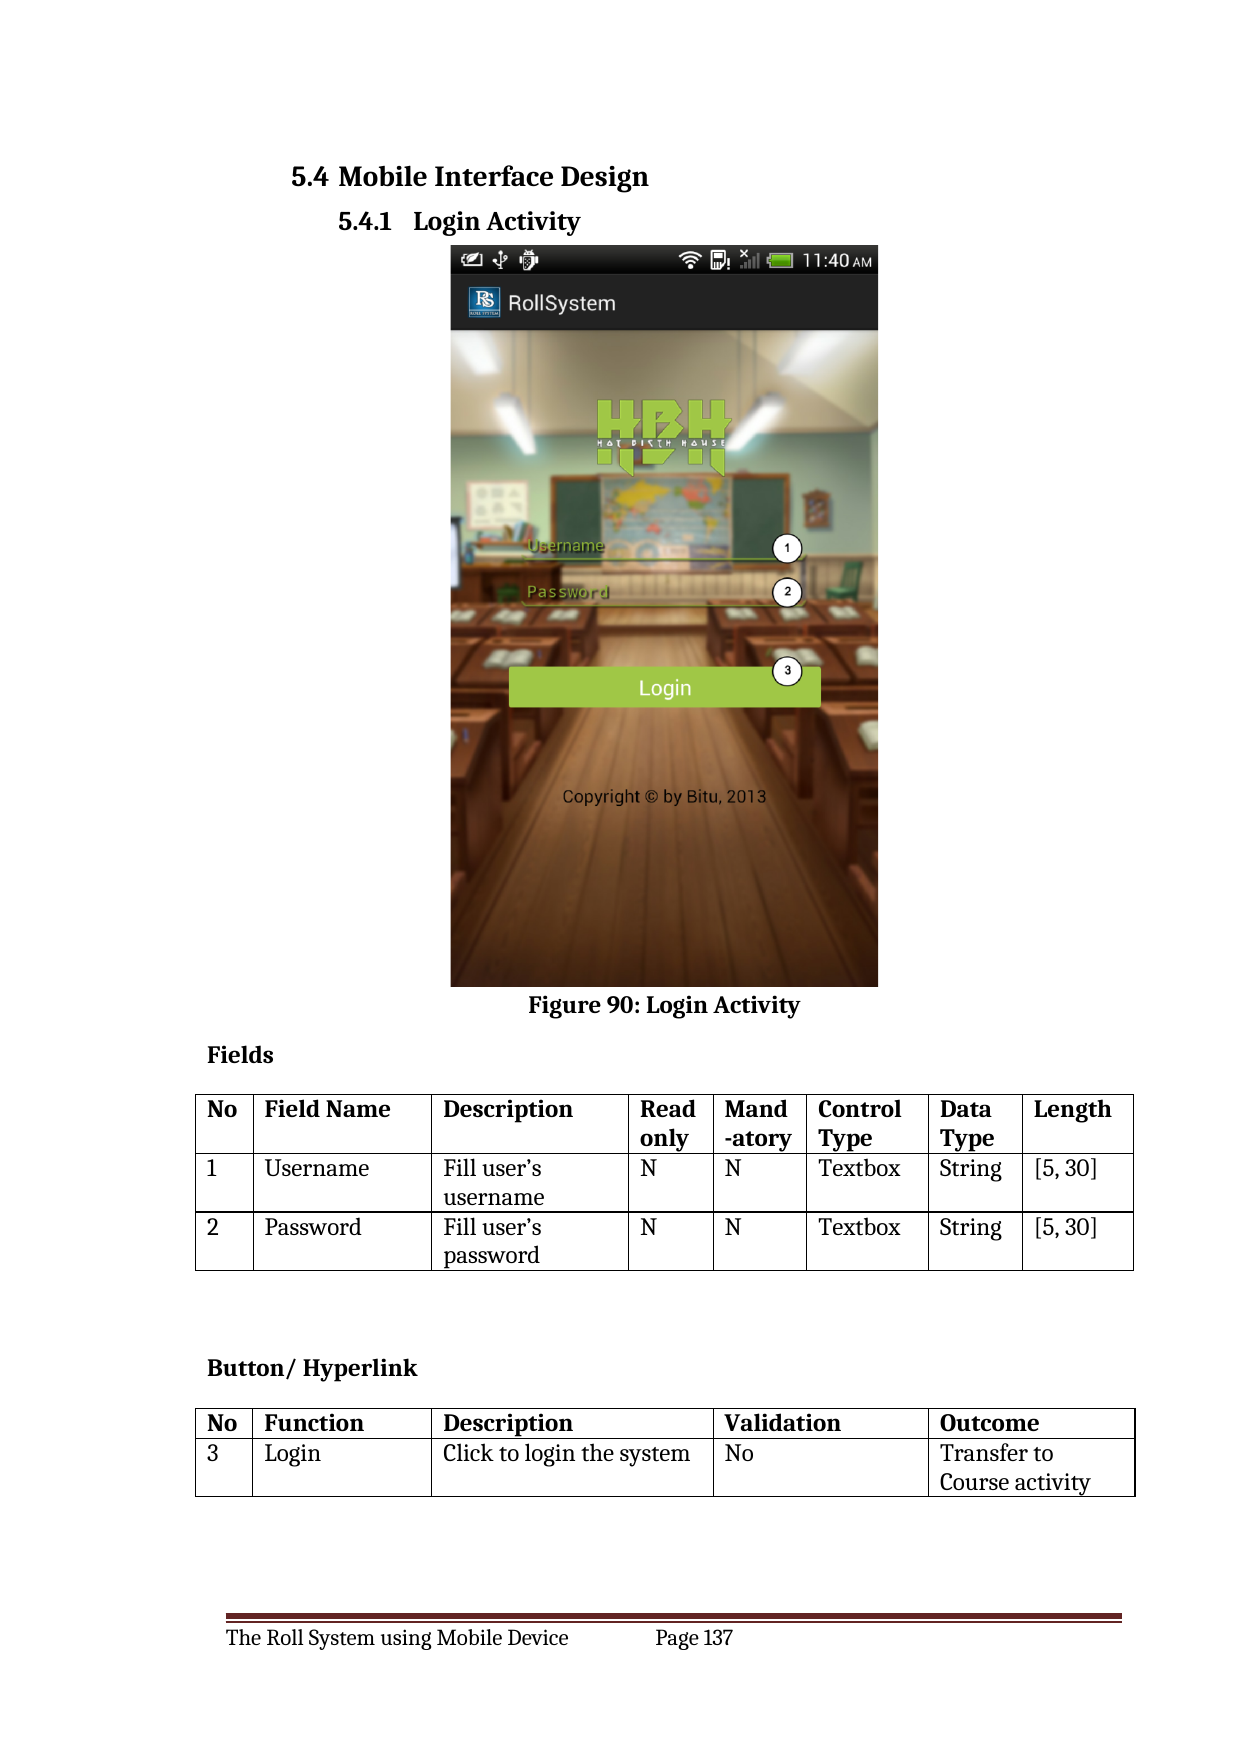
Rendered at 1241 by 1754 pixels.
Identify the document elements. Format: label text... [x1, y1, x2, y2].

picture [450, 245, 879, 987]
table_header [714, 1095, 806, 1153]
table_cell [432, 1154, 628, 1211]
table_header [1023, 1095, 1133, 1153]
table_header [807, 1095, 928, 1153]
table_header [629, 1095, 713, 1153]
text Fields [207, 1041, 1122, 1069]
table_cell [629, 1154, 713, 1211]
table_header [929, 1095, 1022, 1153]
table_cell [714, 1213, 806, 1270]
subtitle Login Activity [338, 206, 1122, 237]
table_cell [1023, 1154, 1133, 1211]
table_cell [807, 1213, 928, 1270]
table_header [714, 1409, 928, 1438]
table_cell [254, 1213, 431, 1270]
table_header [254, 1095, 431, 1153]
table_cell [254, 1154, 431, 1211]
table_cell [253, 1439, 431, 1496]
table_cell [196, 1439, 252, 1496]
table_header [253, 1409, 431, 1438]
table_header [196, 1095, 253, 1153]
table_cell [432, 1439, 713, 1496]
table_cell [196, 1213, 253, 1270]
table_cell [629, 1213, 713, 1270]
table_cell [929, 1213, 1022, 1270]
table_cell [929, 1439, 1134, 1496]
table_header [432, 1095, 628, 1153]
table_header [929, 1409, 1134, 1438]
subtitle Mobile Interface Design [291, 160, 1122, 194]
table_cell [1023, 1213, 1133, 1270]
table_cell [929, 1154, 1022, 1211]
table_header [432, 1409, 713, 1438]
text Figure 90: Login Activity [207, 991, 1122, 1020]
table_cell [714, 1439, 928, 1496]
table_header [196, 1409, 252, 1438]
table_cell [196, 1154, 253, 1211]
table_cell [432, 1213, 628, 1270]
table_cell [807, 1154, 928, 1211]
text Button/ Hyperlink [207, 1354, 1122, 1383]
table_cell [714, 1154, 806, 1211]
